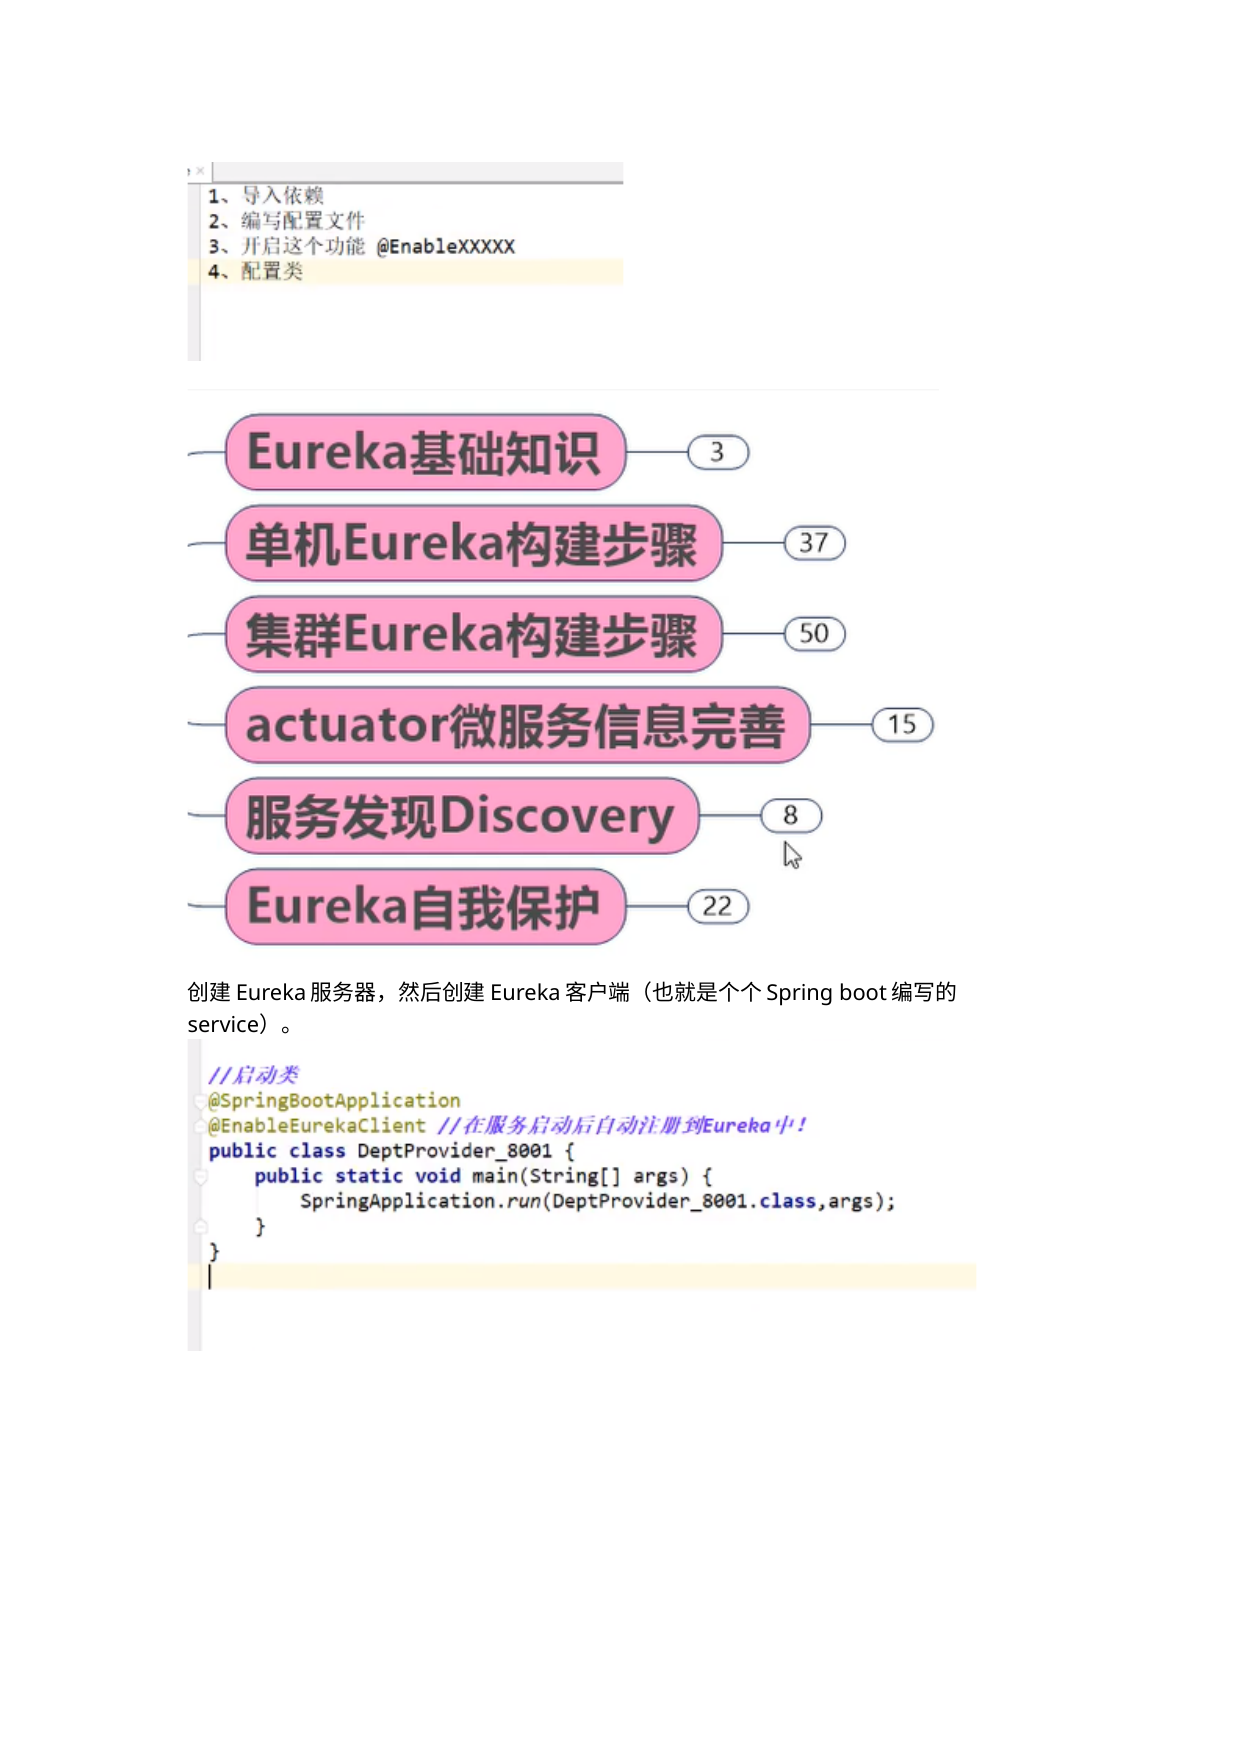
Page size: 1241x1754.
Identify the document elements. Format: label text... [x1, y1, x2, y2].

picture [187, 389, 939, 966]
picture [187, 162, 624, 361]
picture [187, 1039, 977, 1351]
text 创建Eureka服务器，然后创建Eureka客户端（也就是个个Spring boot编写的service）。 [187, 974, 1053, 1039]
